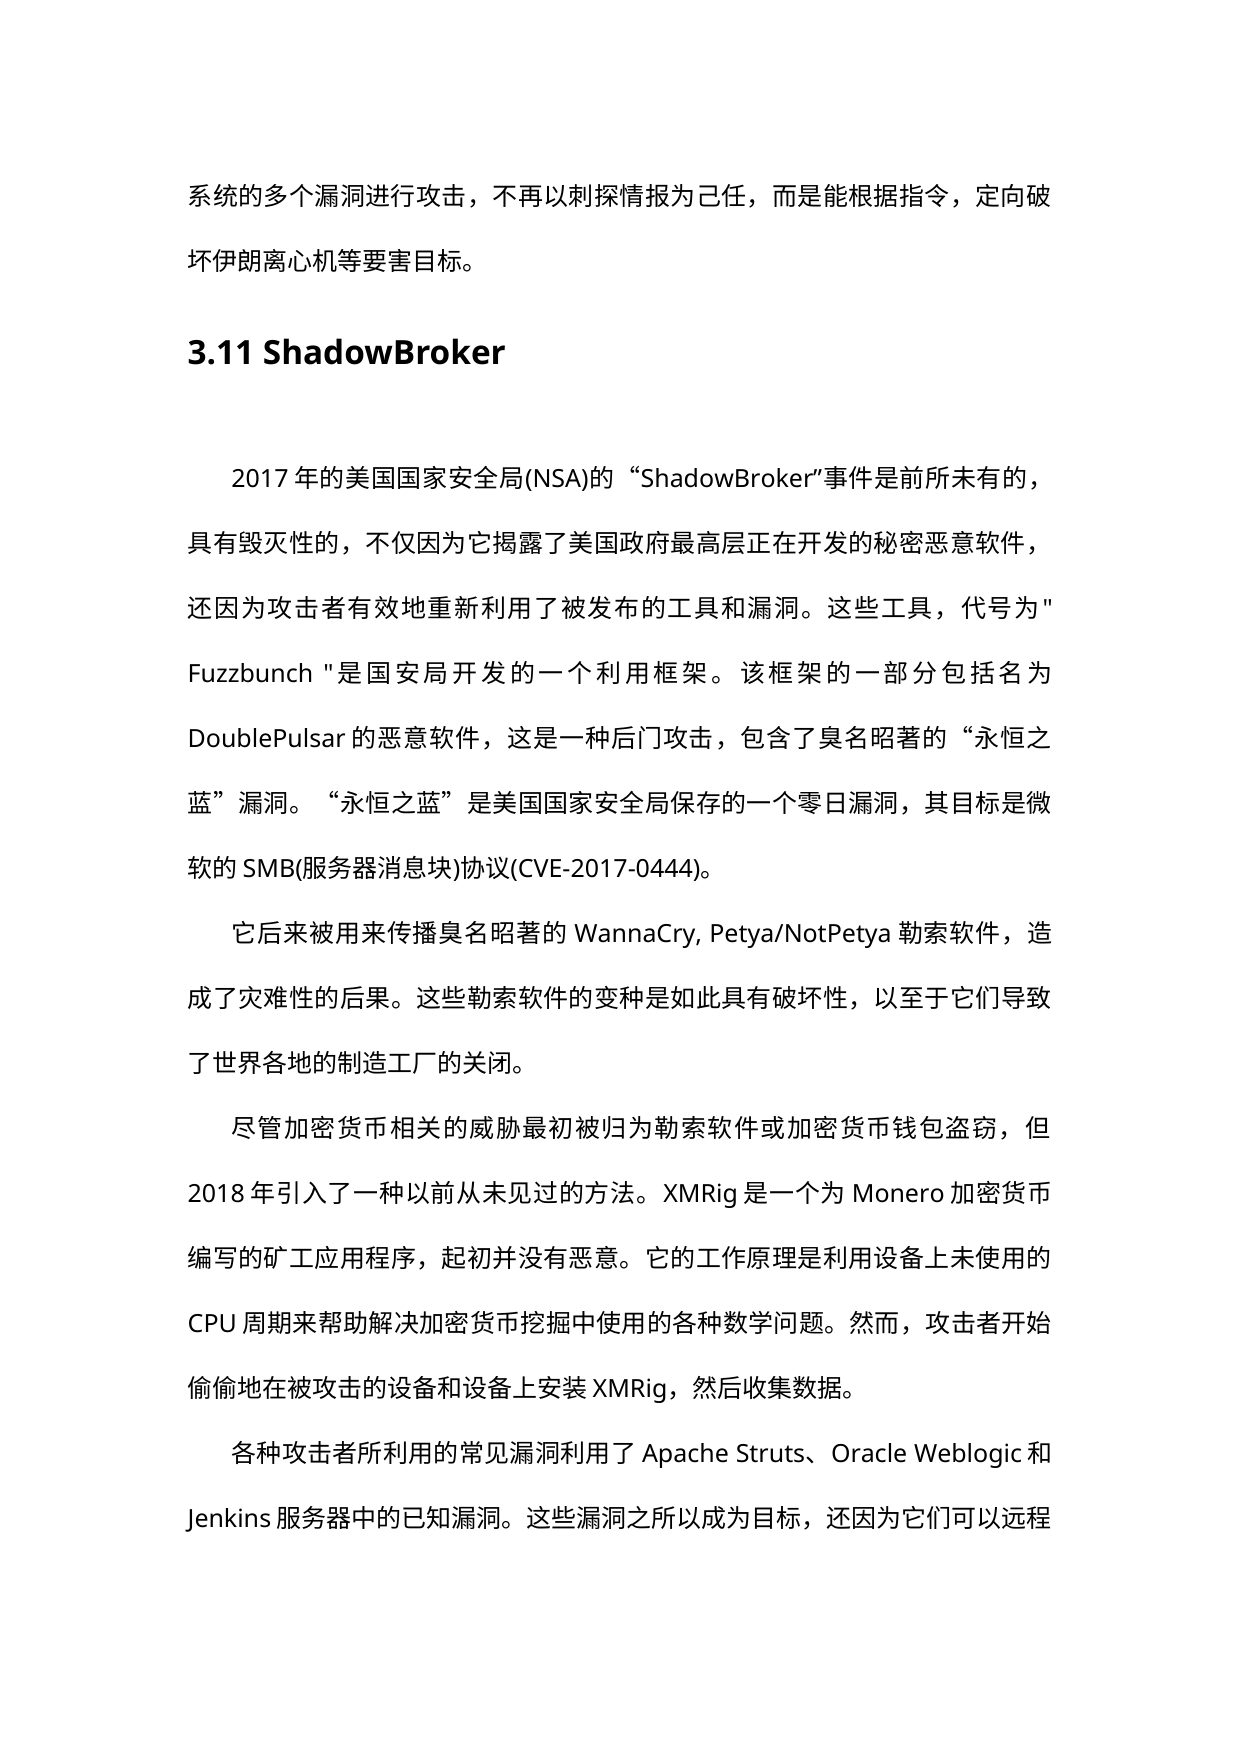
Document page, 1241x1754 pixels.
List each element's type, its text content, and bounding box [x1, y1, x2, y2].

text 2017年的美国国家安全局(NSA)的“ShadowBroker”事件是前所未有的，具有毁灭性的，不仅因为它揭露了美国政府最高层正在开发的秘密恶意软件，还因为攻击者有效地重新利用了被发布的工具和漏洞。这些工具，代号为" Fuzzbunch "是国安局开发的一个利用框架。该框架的一部分包括名为DoublePulsar的恶意软件，这是一种后门攻击，包含了臭名昭著的“永恒之蓝”漏洞。“永恒之蓝”是美国国家安全局保存的一个零日漏洞，其目标是微软的SMB(服务器消息块)协议(CVE-2017-0444)。 [187, 444, 1053, 899]
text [187, 162, 1053, 292]
subtitle 3.11 ShadowBroker [187, 319, 1053, 384]
text 尽管加密货币相关的威胁最初被归为勒索软件或加密货币钱包盗窃，但2018年引入了一种以前从未见过的方法。XMRig是一个为Monero加密货币编写的矿工应用程序，起初并没有恶意。它的工作原理是利用设备上未使用的CPU周期来帮助解决加密货币挖掘中使用的各种数学问题。然而，攻击者开始偷偷地在被攻击的设备和设备上安装XMRig，然后收集数据。 [187, 1094, 1053, 1419]
text 它后来被用来传播臭名昭著的WannaCry, Petya/NotPetya勒索软件，造成了灾难性的后果。这些勒索软件的变种是如此具有破坏性，以至于它们导致了世界各地的制造工厂的关闭。 [187, 899, 1053, 1094]
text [187, 1419, 1053, 1549]
